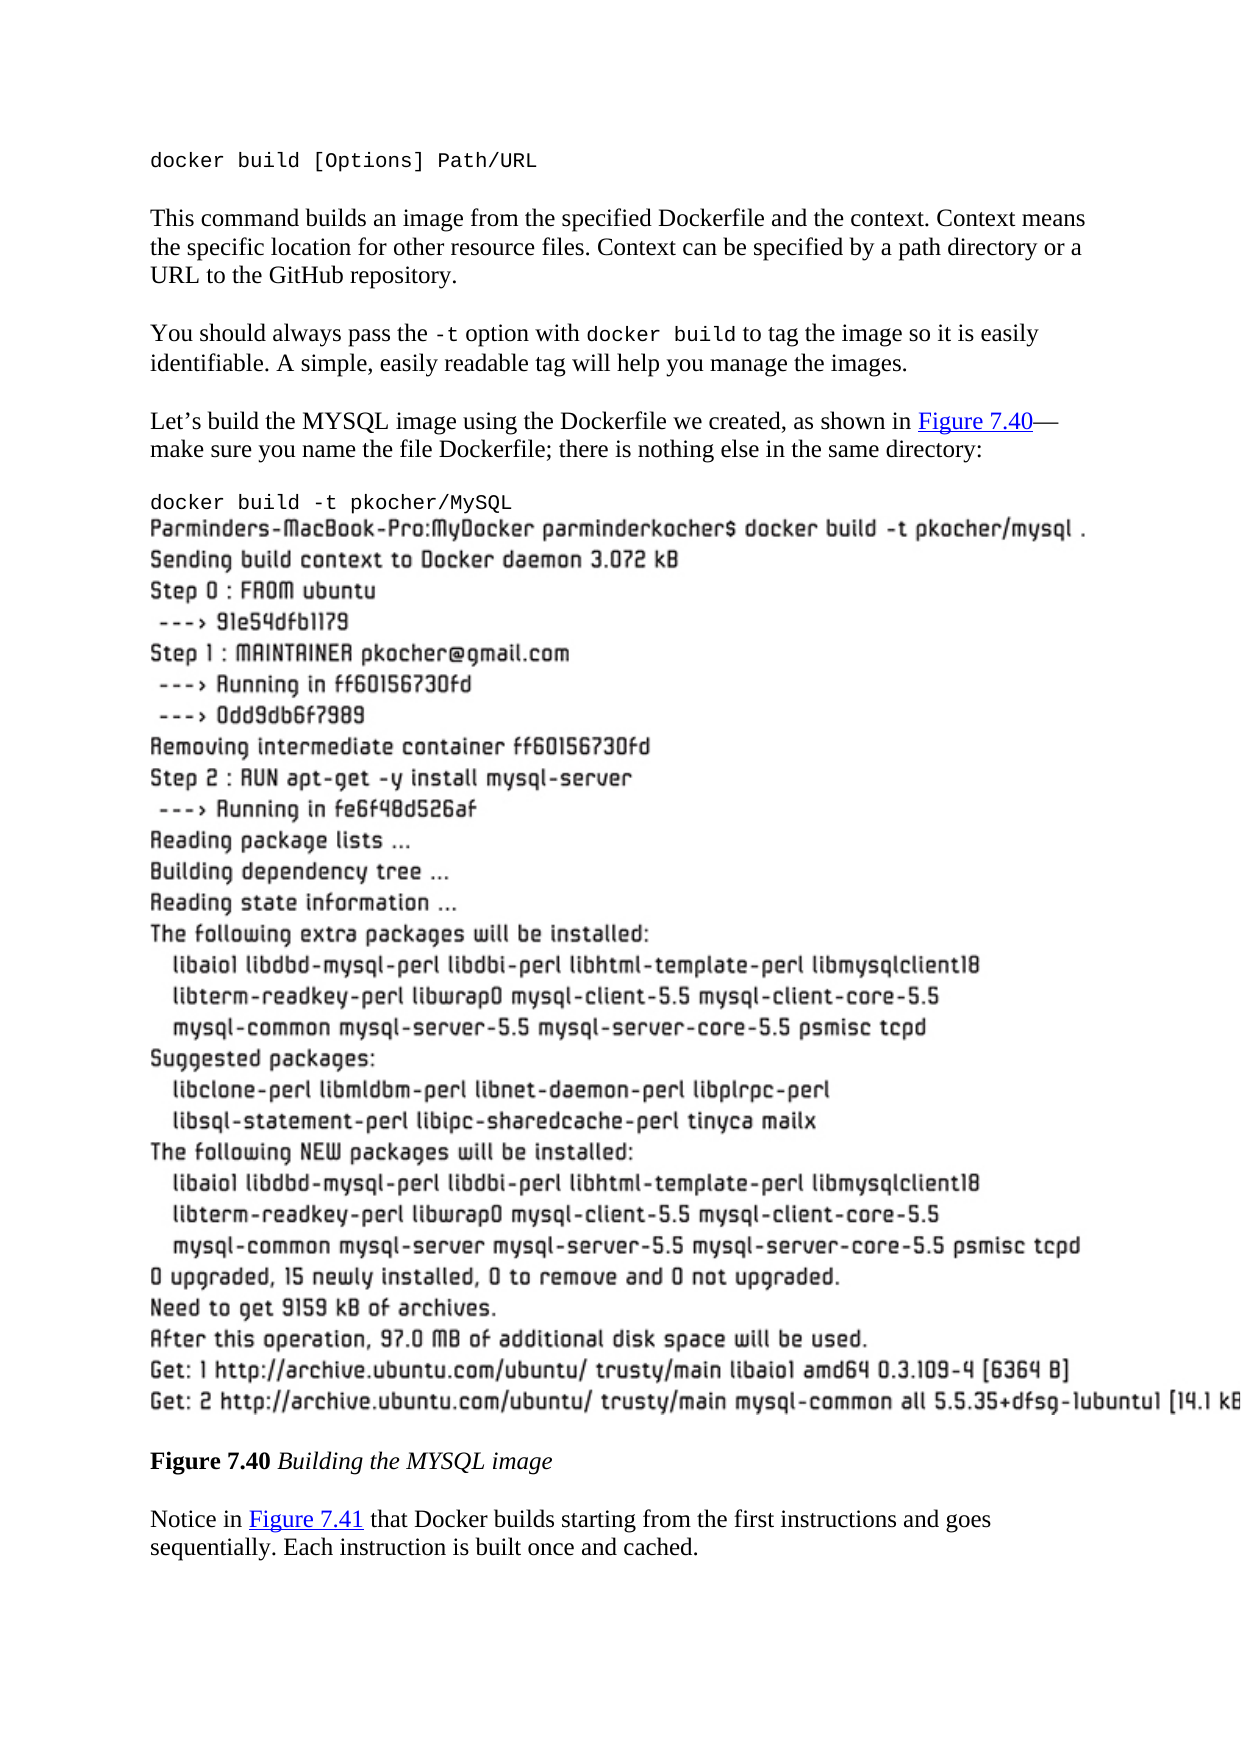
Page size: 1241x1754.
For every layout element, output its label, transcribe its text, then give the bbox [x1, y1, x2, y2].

text Notice in Figure 7.41 that Docker builds starting from the first instructions and goes sequentially. Each instruction is built once and cached. [150, 1504, 1090, 1561]
text You should always pass the -t option with docker build to tag the image so it is easily identifiable. A simple, easily readable tag will help you manage the images. [150, 318, 1090, 377]
text Let’s build the MYSQL image using the Dockerfile we created, as shown in Figure 7.40—make sure you name the file Dockerfile; there is nothing else in the same directory: [150, 406, 1090, 463]
picture [150, 516, 1241, 1415]
text Figure 7.40 Building the MYSQL image [150, 1446, 1090, 1474]
text This command builds an image from the specified Dockerfile and the context. Context means the specific location for other resource files. Context can be specified by a path directory or a URL to the GitHub repository. [150, 203, 1090, 289]
text docker build -t pkocher/MySQL [150, 492, 1090, 516]
text docker build [Options] Path/URL [150, 150, 1090, 174]
